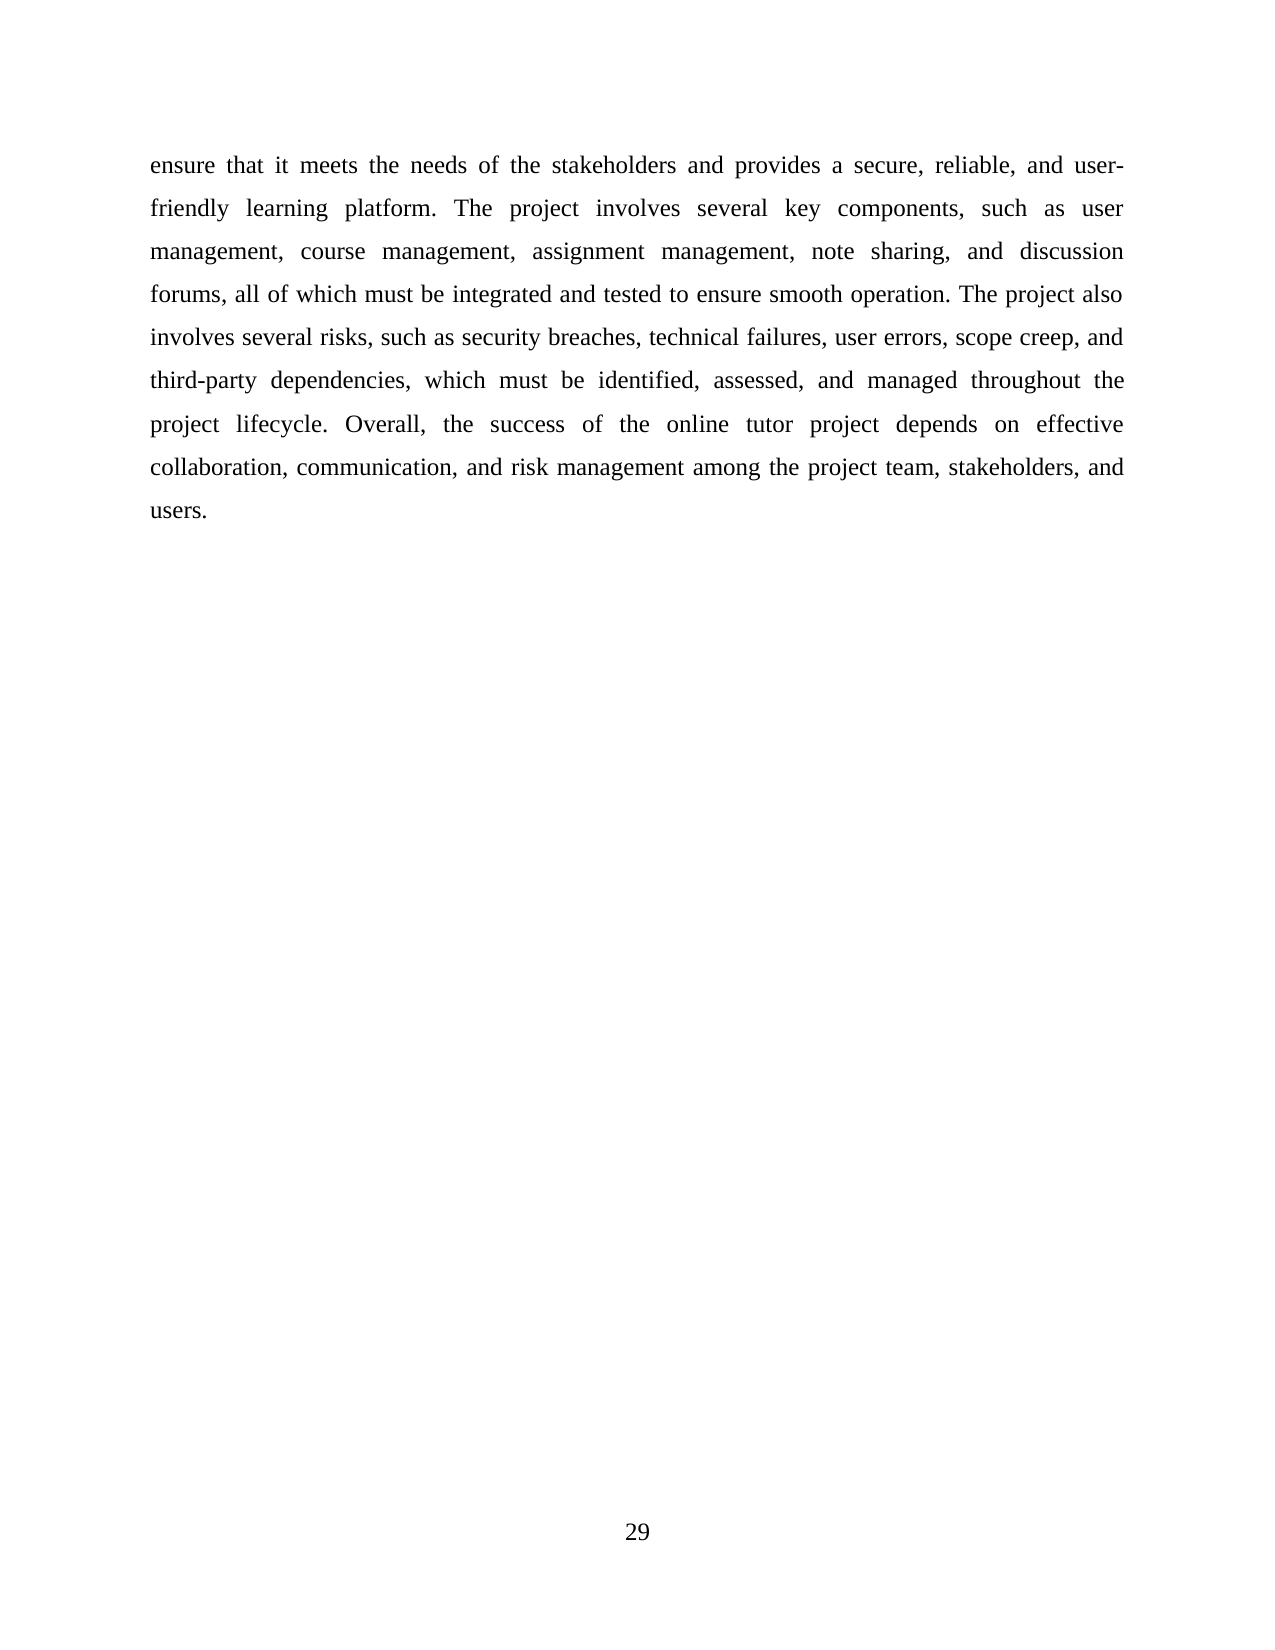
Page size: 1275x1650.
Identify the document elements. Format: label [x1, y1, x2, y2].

text [150, 150, 1125, 524]
